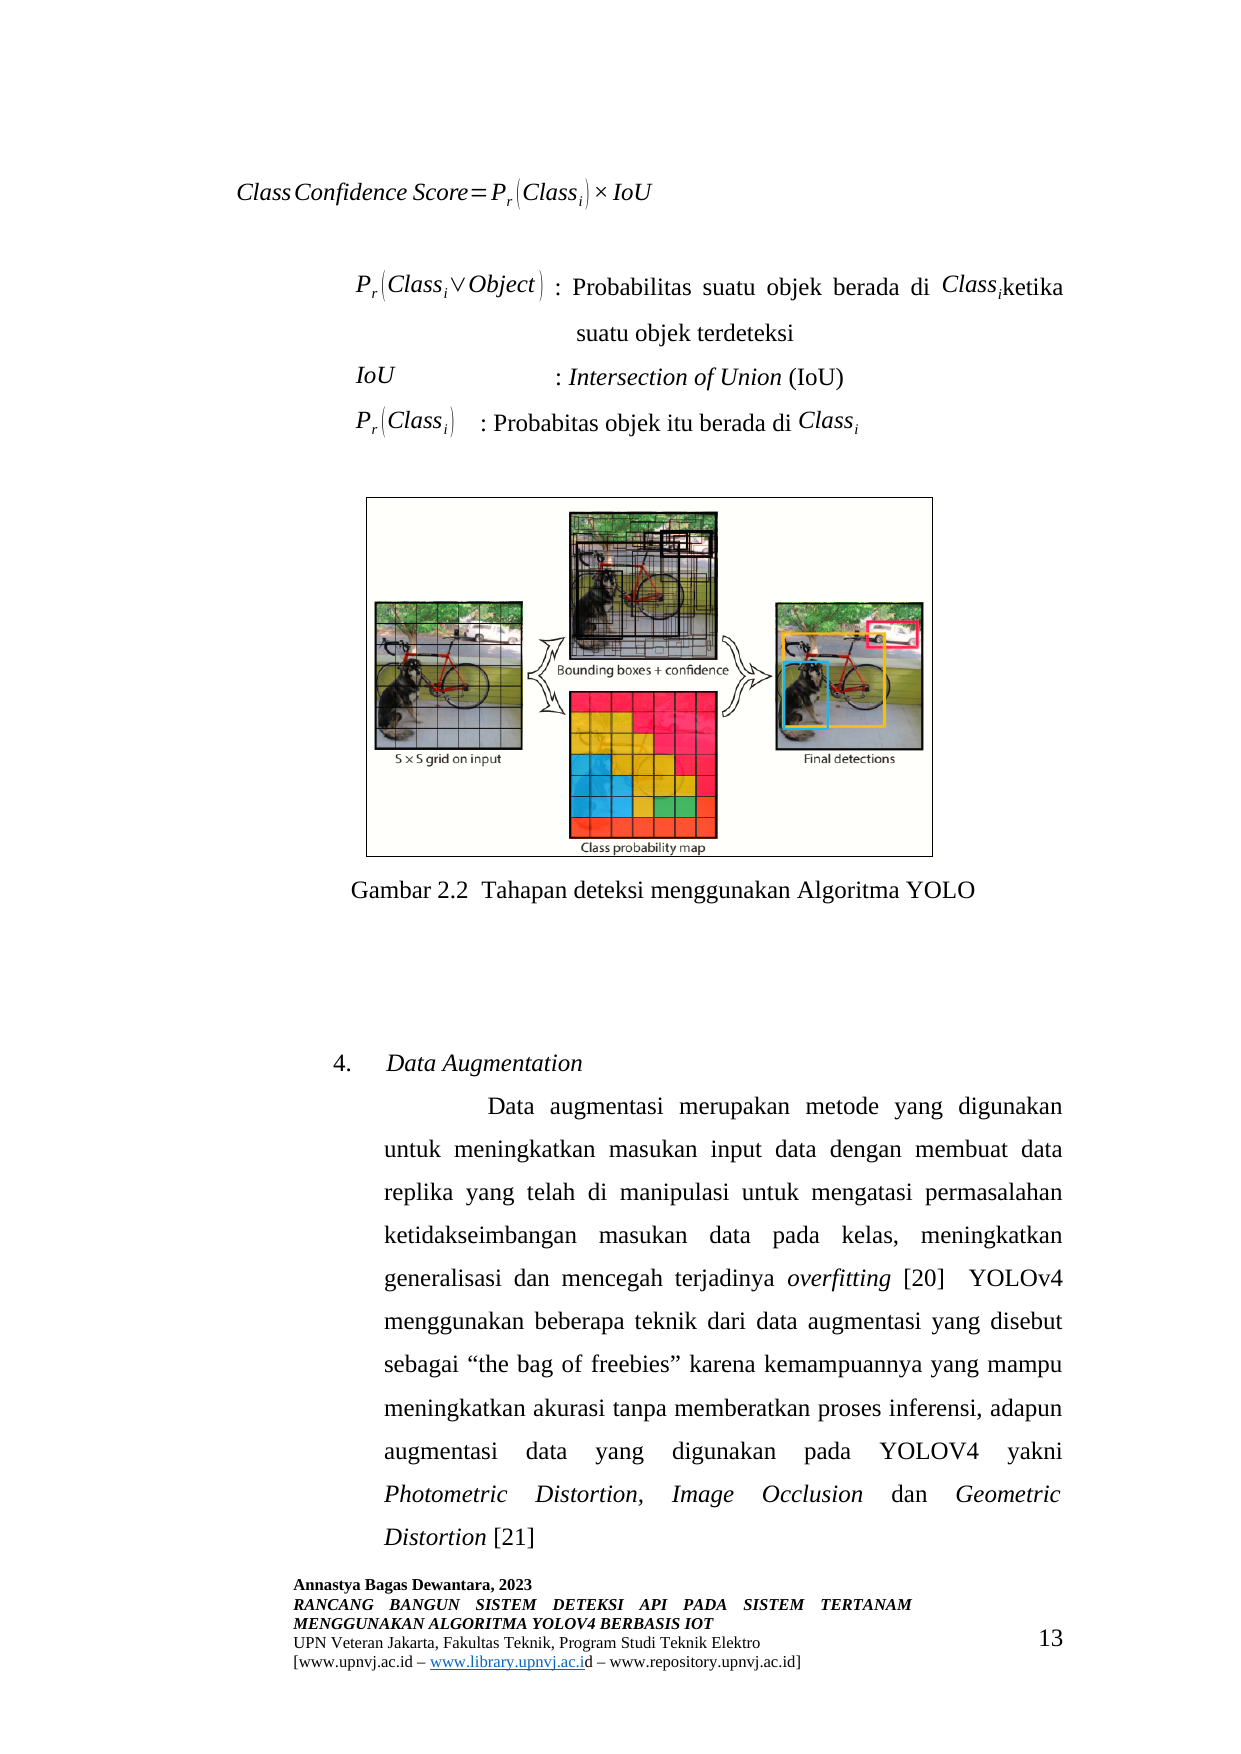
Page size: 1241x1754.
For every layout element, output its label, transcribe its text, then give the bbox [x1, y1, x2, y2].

text : Intersection of Union (IoU) [354, 362, 1063, 390]
text : Probabitas objek itu berada di [354, 405, 1063, 439]
text Data augmentasi merupakan metode yang digunakan untuk meningkatkan masukan input data dengan membuat data replika yang telah di manipulasi untuk mengatasi permasalahan ketidakseimbangan masukan data pada kelas, meningkatkan generalisasi dan mencegah terjadinya overfitting YOLOv4 menggunakan beberapa teknik dari data augmentasi yang disebut sebagai “the bag of freebies” karena kemampuannya yang mampu meningkatkan akurasi tanpa memberatkan proses inferensi, adapun augmentasi data yang digunakan pada YOLOV4 yakni Photometric Distortion, Image Occlusion dan Geometric Distortion [384, 1091, 1063, 1551]
subtitle Tahapan deteksi menggunakan Algoritma YOLO [325, 875, 1063, 904]
picture [367, 498, 932, 856]
text : Probabilitas suatu objek berada di ketika suatu objek terdeteksi [354, 269, 1063, 347]
subtitle Data Augmentation [311, 1048, 1063, 1076]
